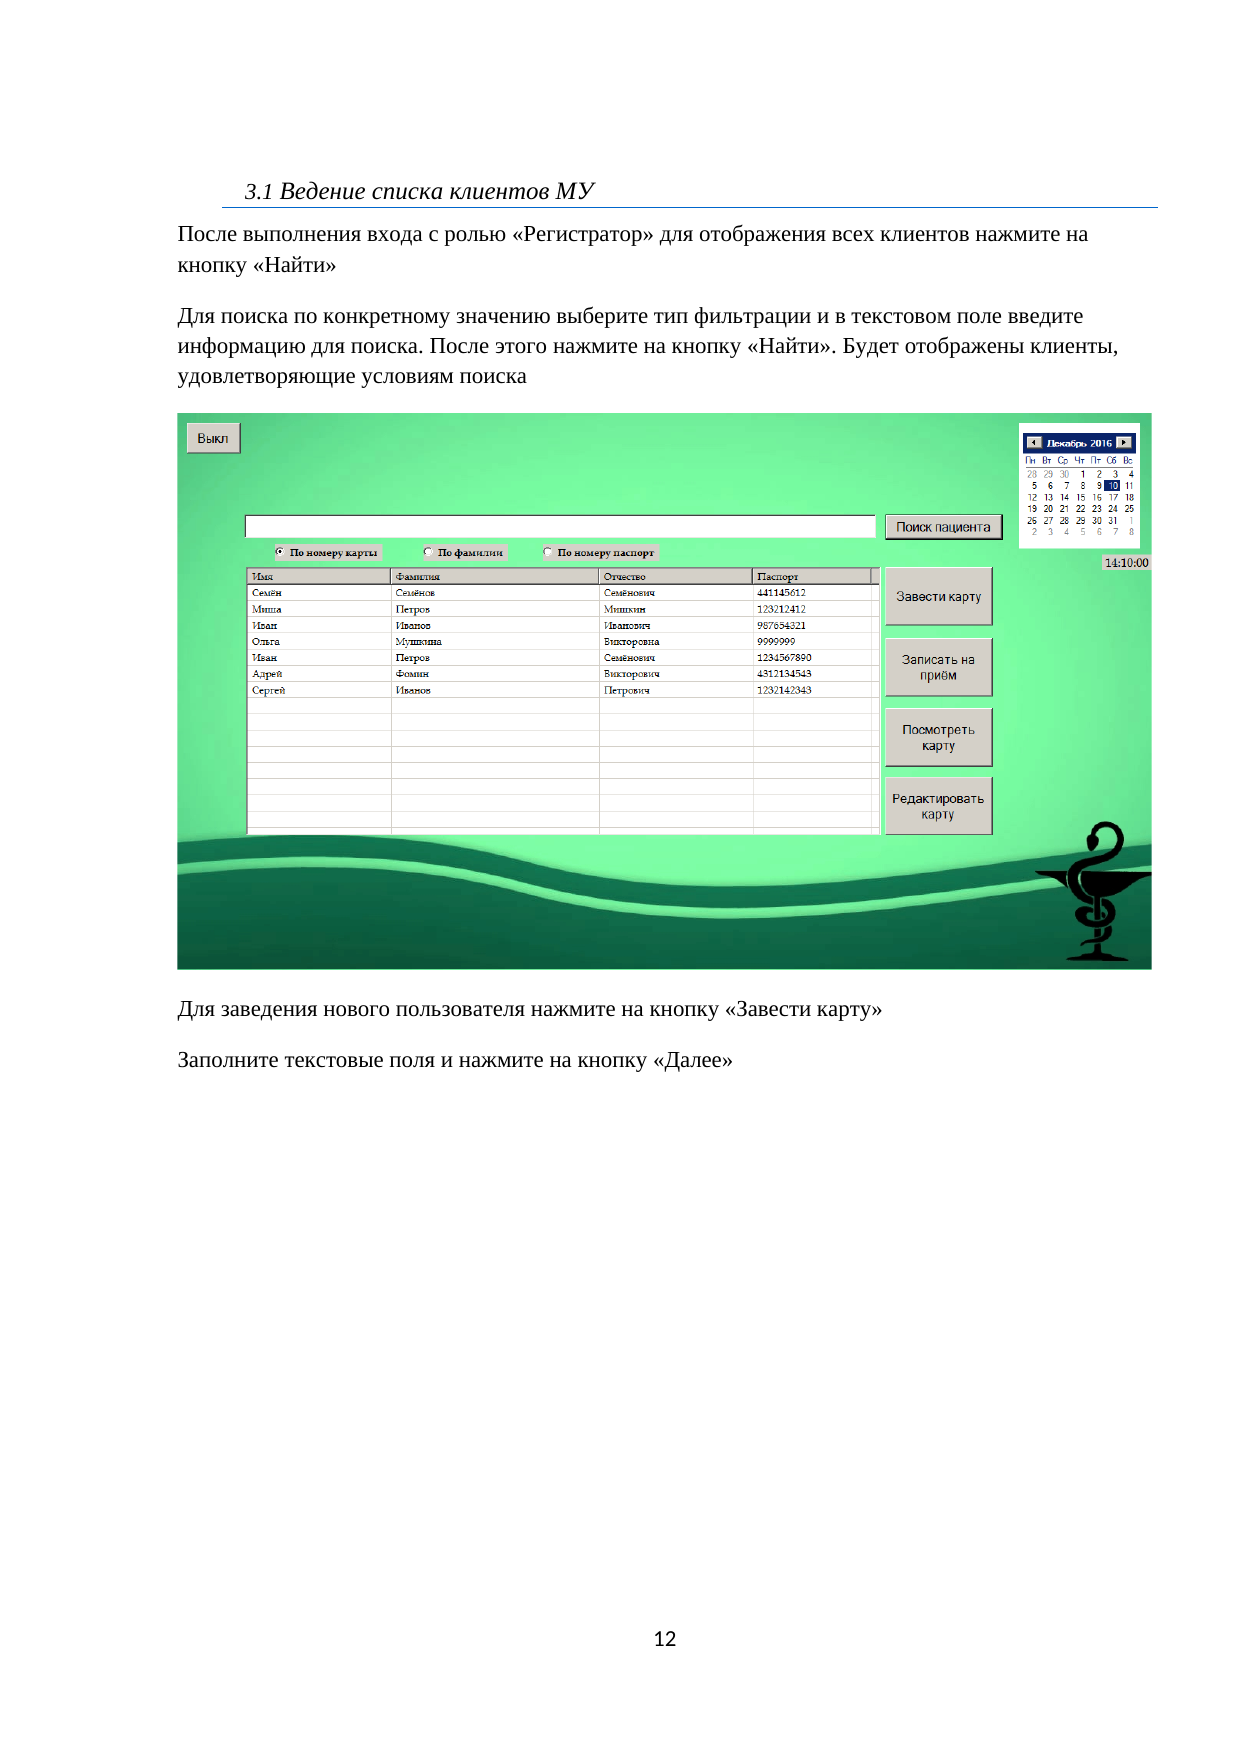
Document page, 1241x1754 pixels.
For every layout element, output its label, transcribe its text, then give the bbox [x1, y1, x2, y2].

text 3.1 Ведение списка клиентов МУ [222, 176, 1158, 207]
text Заполните текстовые поля и нажмите на кнопку «Далее» [177, 1046, 1152, 1072]
text Для заведения нового пользователя нажмите на кнопку «Завести карту» [177, 995, 1152, 1021]
text Для поиска по конкретному значению выберите тип фильтрации и в текстовом поле введите информацию для поиска. После этого нажмите на кнопку «Найти». Будет отображены клиенты, удовлетворяющие условиям поиска [177, 302, 1152, 388]
text После выполнения входа с ролью «Регистратор» для отображения всех клиентов нажмите на кнопку «Найти» [177, 221, 1152, 277]
picture [177, 413, 1152, 970]
